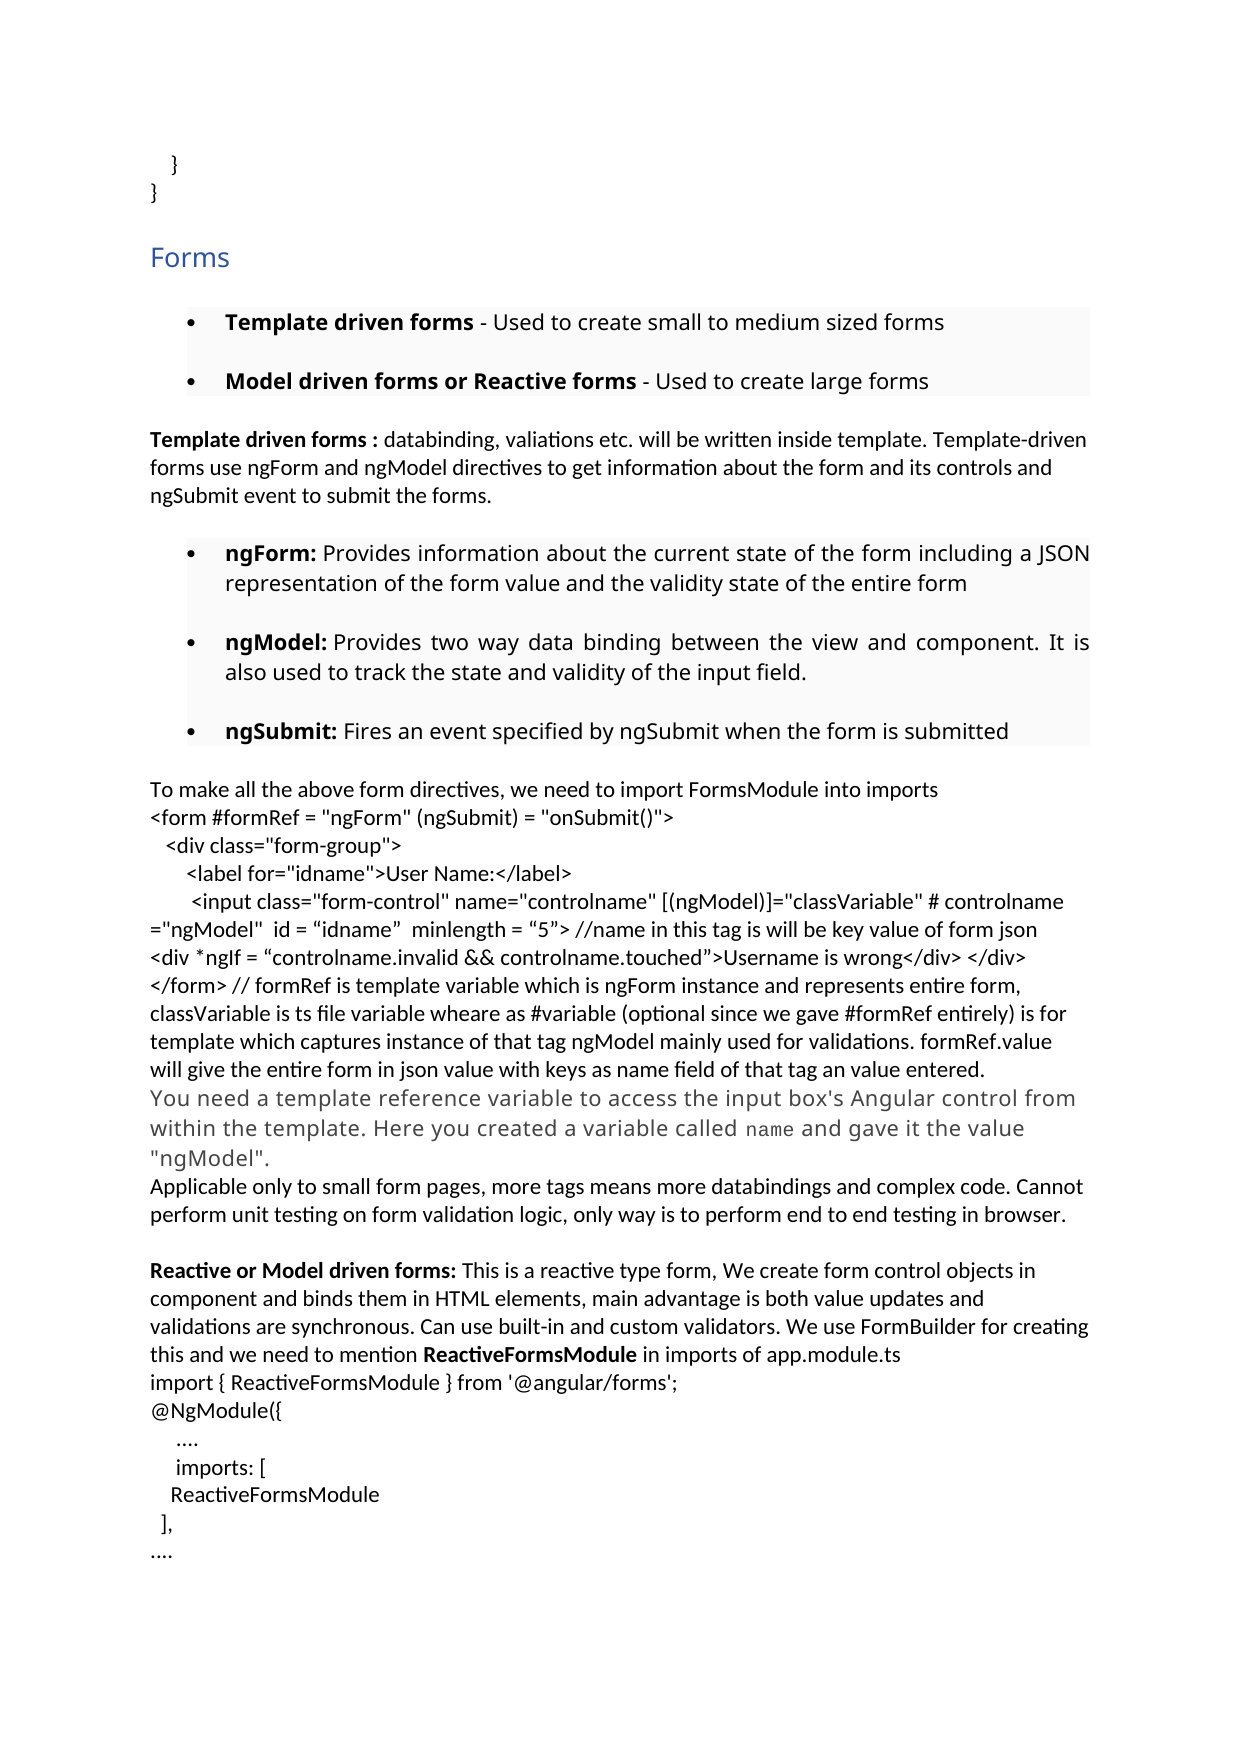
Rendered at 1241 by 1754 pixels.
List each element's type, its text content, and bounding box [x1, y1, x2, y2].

text } [150, 178, 1090, 206]
list Model driven forms or Reactive forms - Used to create large forms [187, 366, 1090, 396]
text <input class="form-control" name="controlname" [(ngModel)]="classVariable" # controlname ="ngModel" id = “idname” minlength = “5”> //name in this tag is will be key value of form json [150, 887, 1090, 943]
text <div *ngIf = “controlname.invalid && controlname.touched”>Username is wrong</div> </div> [150, 943, 1090, 971]
text To make all the above form directives, we need to import FormsModule into imports [150, 775, 1090, 803]
text </form> // formRef is template variable which is ngForm instance and represents entire form, classVariable is ts file variable wheare as #variable (optional since we gave #formRef entirely) is for template which captures instance of that tag ngModel mainly used for validations. formRef.value will give the entire form in json value with keys as name field of that tag an value entered. [150, 971, 1090, 1083]
text <label for="idname">User Name:</label> [150, 859, 1090, 887]
text @NgModule({ [150, 1397, 1090, 1424]
text } [150, 150, 1090, 178]
text <form #formRef = "ngForm" (ngSubmit) = "onSubmit()"> [150, 803, 1090, 831]
text Applicable only to small form pages, more tags means more databindings and complex code. Cannot perform unit testing on form validation logic, only way is to perform end to end testing in browser. [150, 1172, 1090, 1228]
text .... [150, 1537, 1090, 1565]
text Template driven forms : databinding, valiations etc. will be written inside template. Template-driven forms use ngForm and ngModel directives to get information about the form and its controls and ngSubmit event to submit the forms. [150, 425, 1090, 509]
list ngForm: Provides information about the current state of the form including a JSON representation of the form value and the validity state of the entire form [187, 538, 1090, 598]
text <div class="form-group"> [150, 831, 1090, 859]
text imports: [ [150, 1453, 1090, 1481]
text You need a template reference variable to access the input box's Angular control from within the template. Here you created a variable called name and gave it the value "ngModel". [270, 1083, 1090, 1172]
text ], [150, 1509, 1090, 1537]
list ngSubmit: Fires an event specified by ngSubmit when the form is submitted [187, 716, 1090, 746]
subtitle Forms [150, 238, 1090, 275]
text import { ReactiveFormsModule } from '@angular/forms'; [150, 1368, 1090, 1397]
text ReactiveFormsModule [150, 1481, 1090, 1509]
list ngModel: Provides two way data binding between the view and component. It is also used to track the state and validity of the input field. [187, 627, 1090, 687]
text Reactive or Model driven forms: This is a reactive type form, We create form control objects in component and binds them in HTML elements, main advantage is both value updates and validations are synchronous. Can use built-in and custom validators. We use FormBuilder for creating this and we need to mention ReactiveFormsModule in imports of app.module.ts [150, 1256, 1090, 1368]
text .... [150, 1424, 1090, 1453]
list Template driven forms - Used to create small to medium sized forms [187, 307, 1090, 337]
